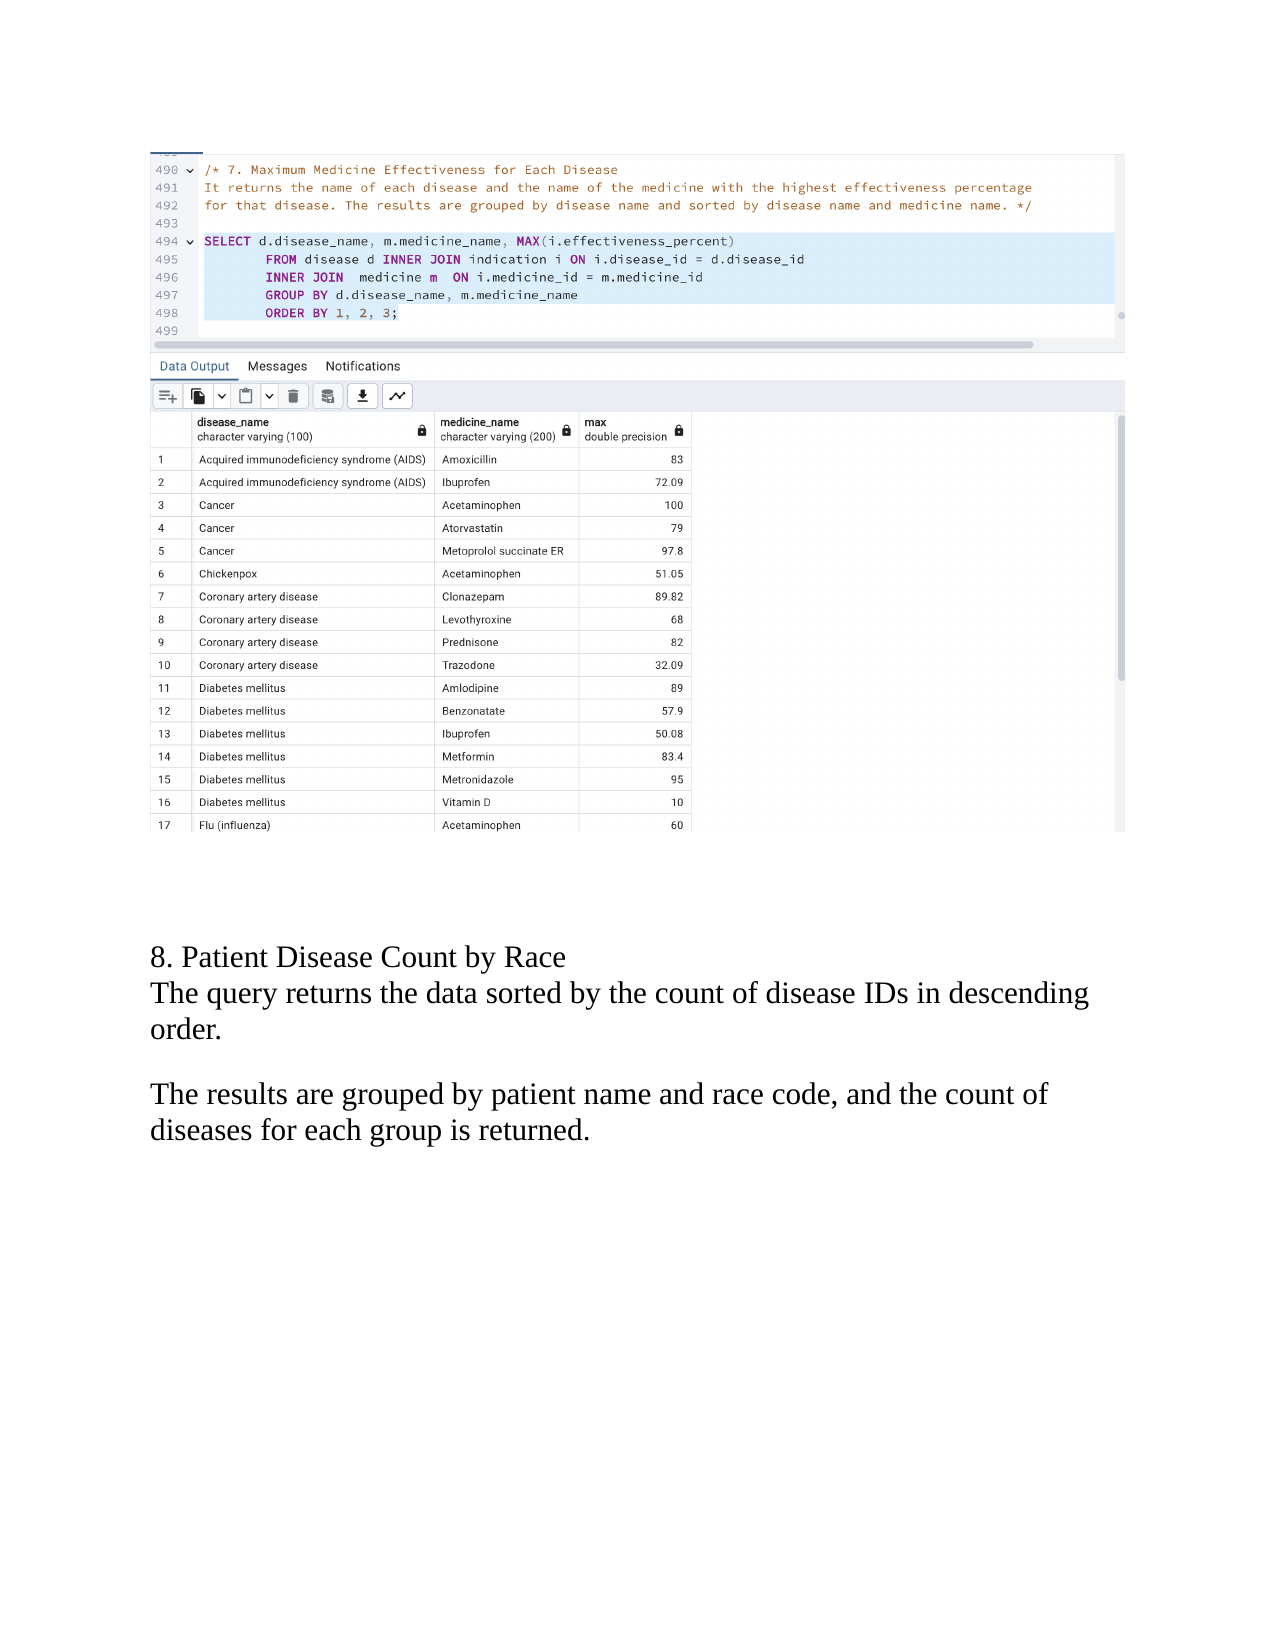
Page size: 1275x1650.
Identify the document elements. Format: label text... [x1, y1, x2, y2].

picture [150, 150, 1125, 832]
text The query returns the data sorted by the count of disease IDs in descending order. [150, 974, 1125, 1046]
text 8. Patient Disease Count by Race [150, 938, 1125, 974]
text The results are grouped by patient name and race code, and the count of diseases for each group is returned. [150, 1075, 1125, 1147]
